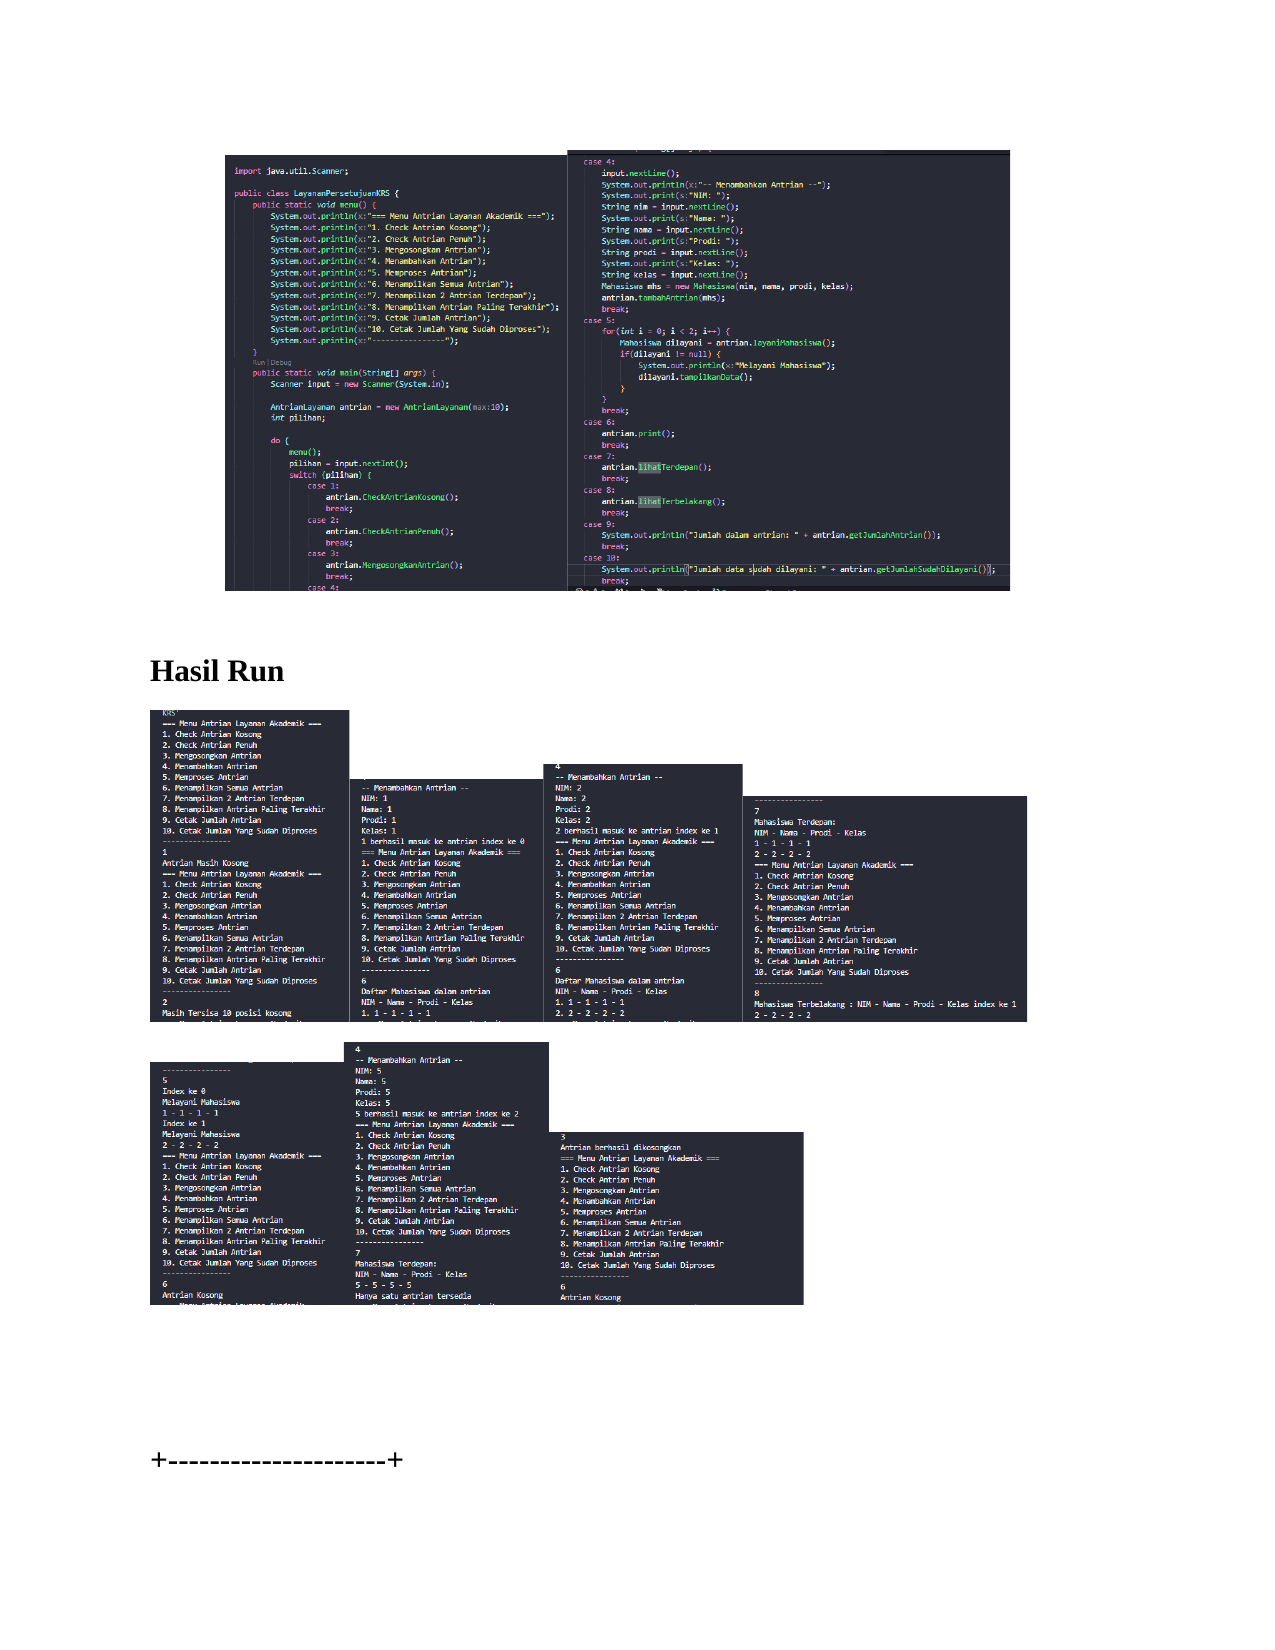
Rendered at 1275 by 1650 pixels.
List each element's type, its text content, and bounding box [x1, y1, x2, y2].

picture [150, 710, 1028, 1022]
picture [225, 150, 1011, 591]
text Hasil Run [150, 652, 1125, 688]
picture [150, 1042, 804, 1305]
text +---------------------+ [150, 1442, 1125, 1477]
